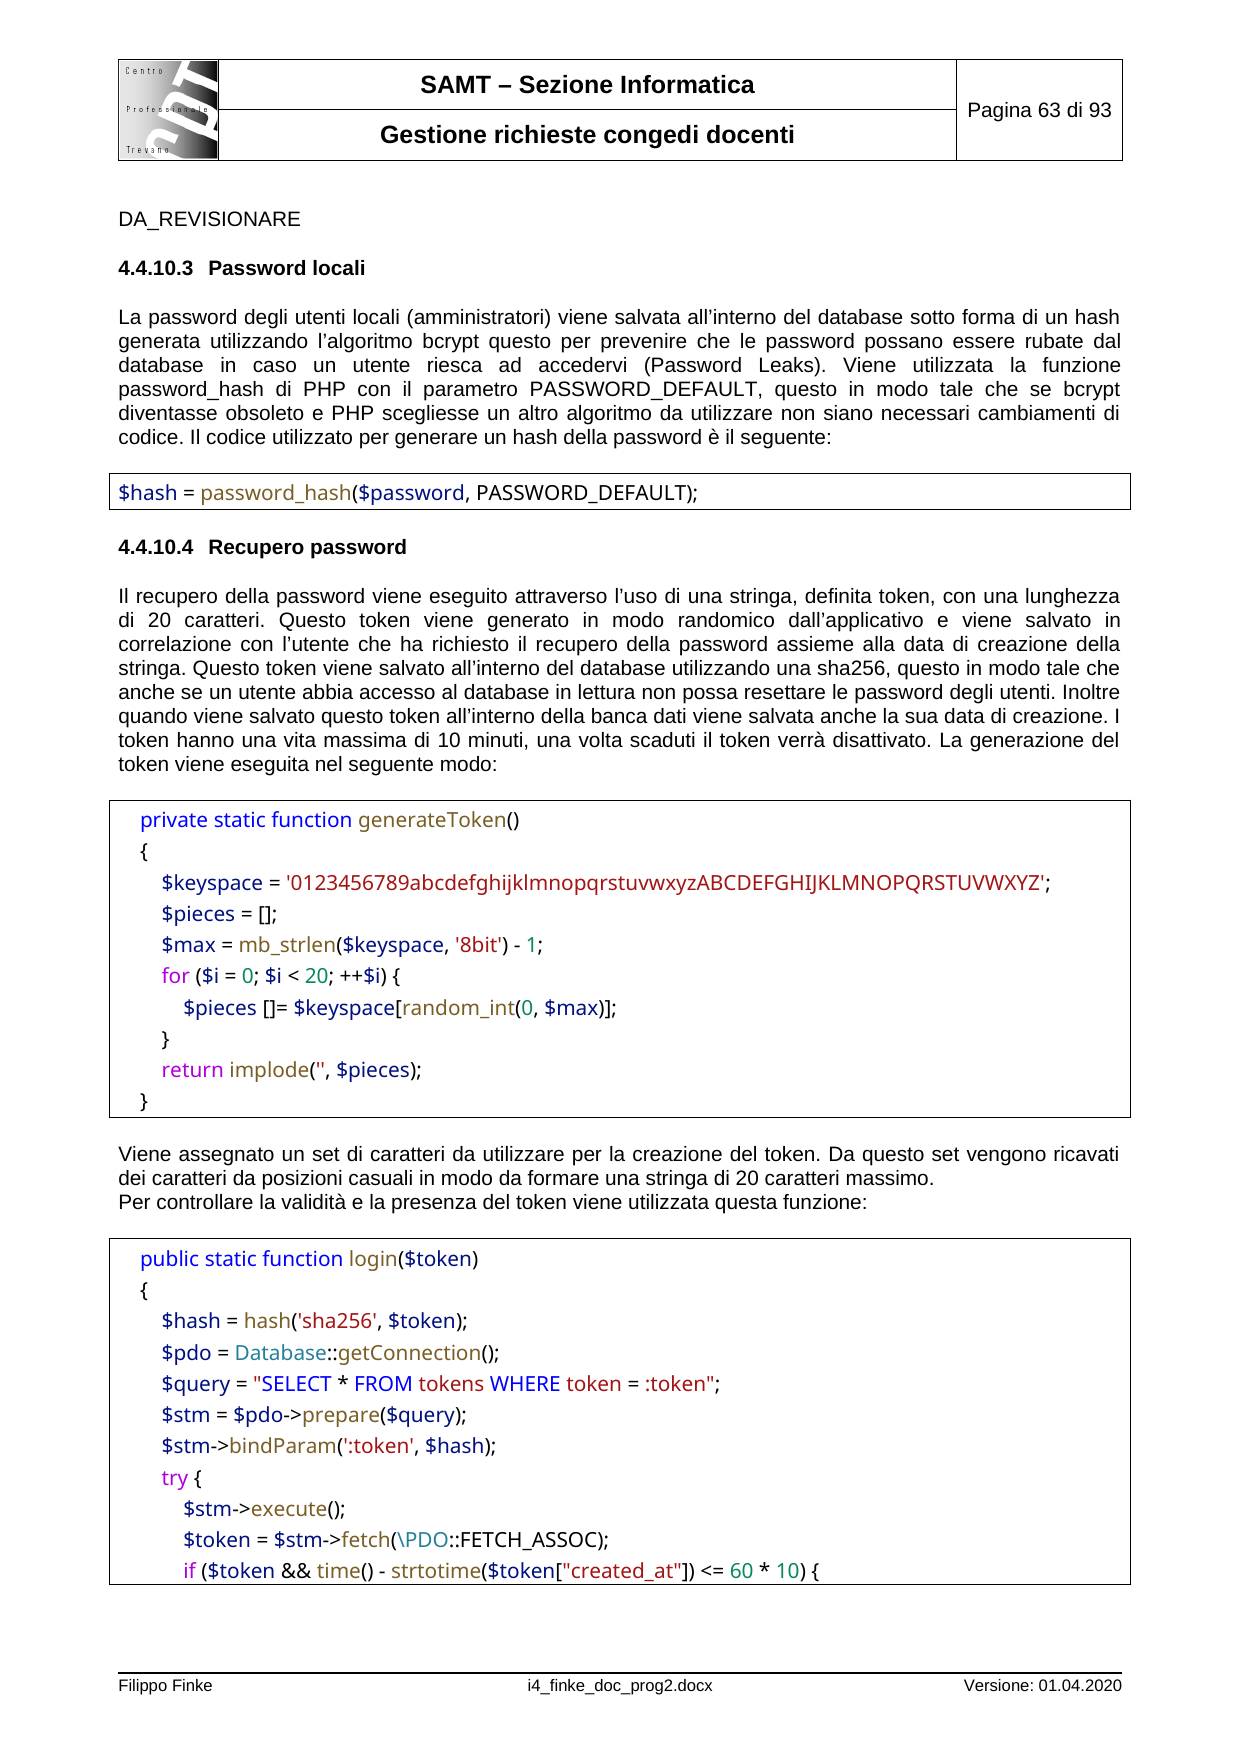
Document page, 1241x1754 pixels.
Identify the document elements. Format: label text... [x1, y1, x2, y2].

text Il recupero della password viene eseguito attraverso l’uso di una stringa, definita token, con una lunghezza di 20 caratteri. Questo token viene generato in modo randomico dall’applicativo e viene salvato in correlazione con l’utente che ha richiesto il recupero della password assieme alla data di creazione della stringa. Questo token viene salvato all’interno del database utilizzando una sha256, questo in modo tale che anche se un utente abbia accesso al database in lettura non possa resettare le password degli utenti. Inoltre quando viene salvato questo token all’interno della banca dati viene salvata anche la sua data di creazione. I token hanno una vita massima di 10 minuti, una volta scaduti il token verrà disattivato. La generazione del token viene eseguita nel seguente modo: [118, 584, 1122, 776]
text $query = "SELECT * FROM tokens WHERE token = :token"; [118, 1366, 1122, 1397]
text Viene assegnato un set di caratteri da utilizzare per la creazione del token. Da questo set vengono ricavati dei caratteri da posizioni casuali in modo da formare una stringa di 20 caratteri massimo. [118, 1142, 1122, 1190]
text $pieces []= $keyspace[random_int(0, $max)]; [118, 990, 1122, 1021]
text $hash = password_hash($password, PASSWORD_DEFAULT); [110, 474, 1130, 509]
text return implode('', $pieces); [118, 1053, 1122, 1081]
text { [118, 834, 1122, 865]
text $stm->bindParam(':token', $hash); [118, 1429, 1122, 1460]
text private static function generateToken() [110, 801, 1130, 834]
text $pieces = []; [118, 896, 1122, 928]
text $stm = $pdo->prepare($query); [118, 1397, 1122, 1429]
text Per controllare la validità e la presenza del token viene utilizzata questa funzione: [118, 1190, 1122, 1214]
text $token = $stm->fetch(\PDO::FETCH_ASSOC); [118, 1522, 1122, 1554]
text try { [118, 1460, 1122, 1491]
text $pdo = Database::getConnection(); [118, 1335, 1122, 1366]
text public static function login($token) [110, 1239, 1130, 1272]
text $stm->execute(); [118, 1491, 1122, 1522]
text $hash = hash('sha256', $token); [118, 1304, 1122, 1335]
subtitle Password locali [118, 256, 1122, 280]
picture [118, 60, 218, 159]
text } [110, 1081, 1130, 1117]
text { [118, 1272, 1122, 1304]
text La password degli utenti locali (amministratori) viene salvata all’interno del database sotto forma di un hash generata utilizzando l’algoritmo bcrypt questo per prevenire che le password possano essere rubate dal database in caso un utente riesca ad accedervi (Password Leaks). Viene utilizzata la funzione password_hash di PHP con il parametro PASSWORD_DEFAULT, questo in modo tale che se bcrypt diventasse obsoleto e PHP scegliesse un altro algoritmo da utilizzare non siano necessari cambiamenti di codice. Il codice utilizzato per generare un hash della password è il seguente: [118, 305, 1122, 448]
text } [118, 1021, 1122, 1053]
subtitle Recupero password [118, 535, 1122, 559]
text for ($i = 0; $i < 20; ++$i) { [118, 959, 1122, 990]
text if ($token && time() - strtotime($token["created_at"]) <= 60 * 10) { [118, 1554, 1122, 1584]
text $keyspace = '0123456789abcdefghijklmnopqrstuvwxyzABCDEFGHIJKLMNOPQRSTUVWXYZ'; [118, 865, 1122, 896]
text DA_REVISIONARE [118, 207, 1122, 231]
text $max = mb_strlen($keyspace, '8bit') - 1; [118, 928, 1122, 959]
